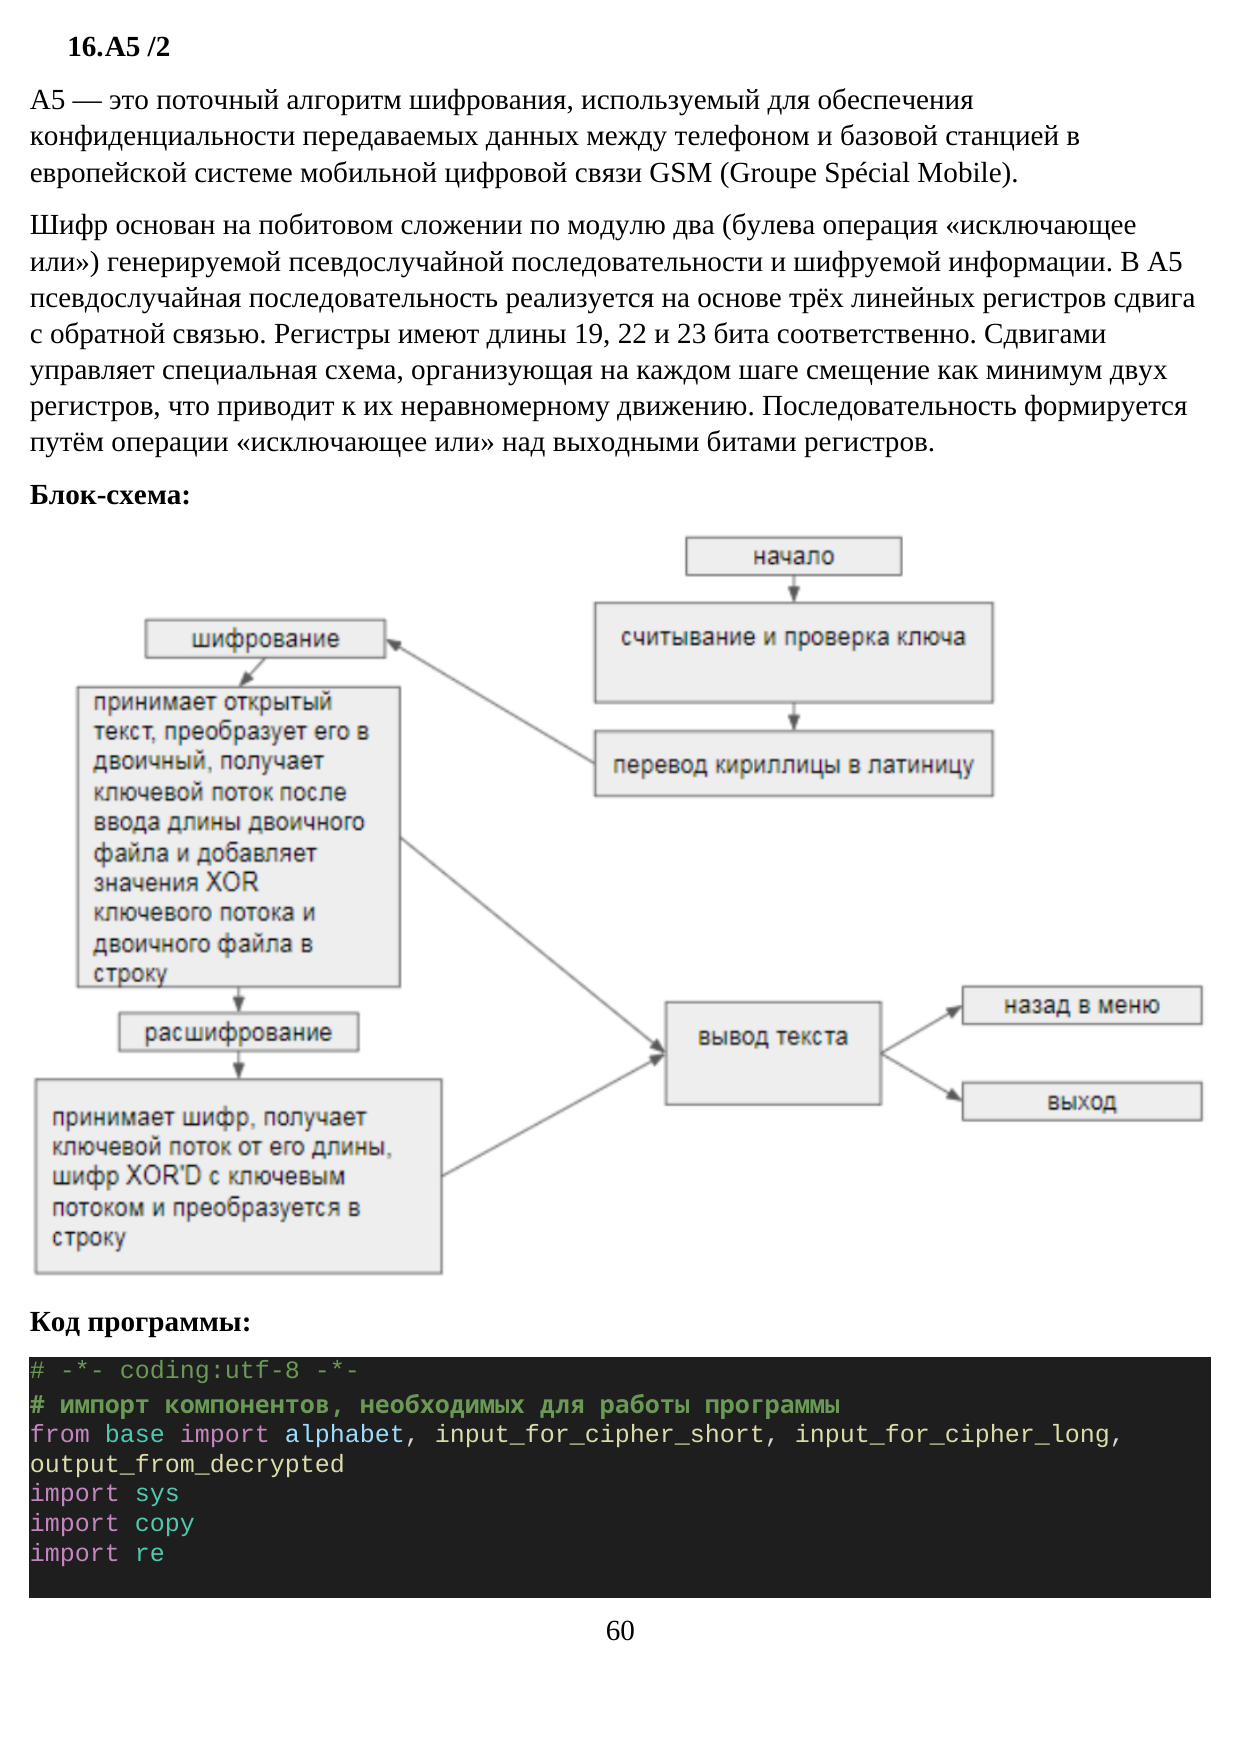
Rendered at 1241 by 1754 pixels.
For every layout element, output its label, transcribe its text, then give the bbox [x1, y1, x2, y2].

text # импорт компонентов, необходимых для работы программы [29, 1386, 1211, 1420]
text Код программы: [29, 1282, 1211, 1337]
text from base import alphabet, input_for_cipher_short, input_for_cipher_long, output_from_decrypted [29, 1420, 1211, 1480]
text Блок-схема: [29, 477, 1211, 511]
subtitle А5 /2 [67, 29, 1211, 63]
text import re [29, 1539, 1211, 1569]
text А5 — это поточный алгоритм шифрования, используемый для обеспечения конфиденциальности передаваемых данных между телефоном и базовой станцией в европейской системе мобильной цифровой связи GSM (Groupe Spécial Mobile). [29, 82, 1211, 188]
text import sys [29, 1480, 1211, 1509]
text import copy [29, 1509, 1211, 1539]
text # -*- coding:utf-8 -*- [29, 1357, 1211, 1386]
text Шифр основан на побитовом сложении по модулю два (булева операция «исключающее или») генерируемой псевдослучайной последовательности и шифруемой информации. В A5 псевдослучайная последовательность реализуется на основе трёх линейных регистров сдвига с обратной связью. Регистры имеют длины 19, 22 и 23 бита соответственно. Сдвигами управляет специальная схема, организующая на каждом шаге смещение как минимум двух регистров, что приводит к их неравномерному движению. Последовательность формируется путём операции «исключающее или» над выходными битами регистров. [29, 207, 1211, 458]
picture [29, 530, 1211, 1282]
